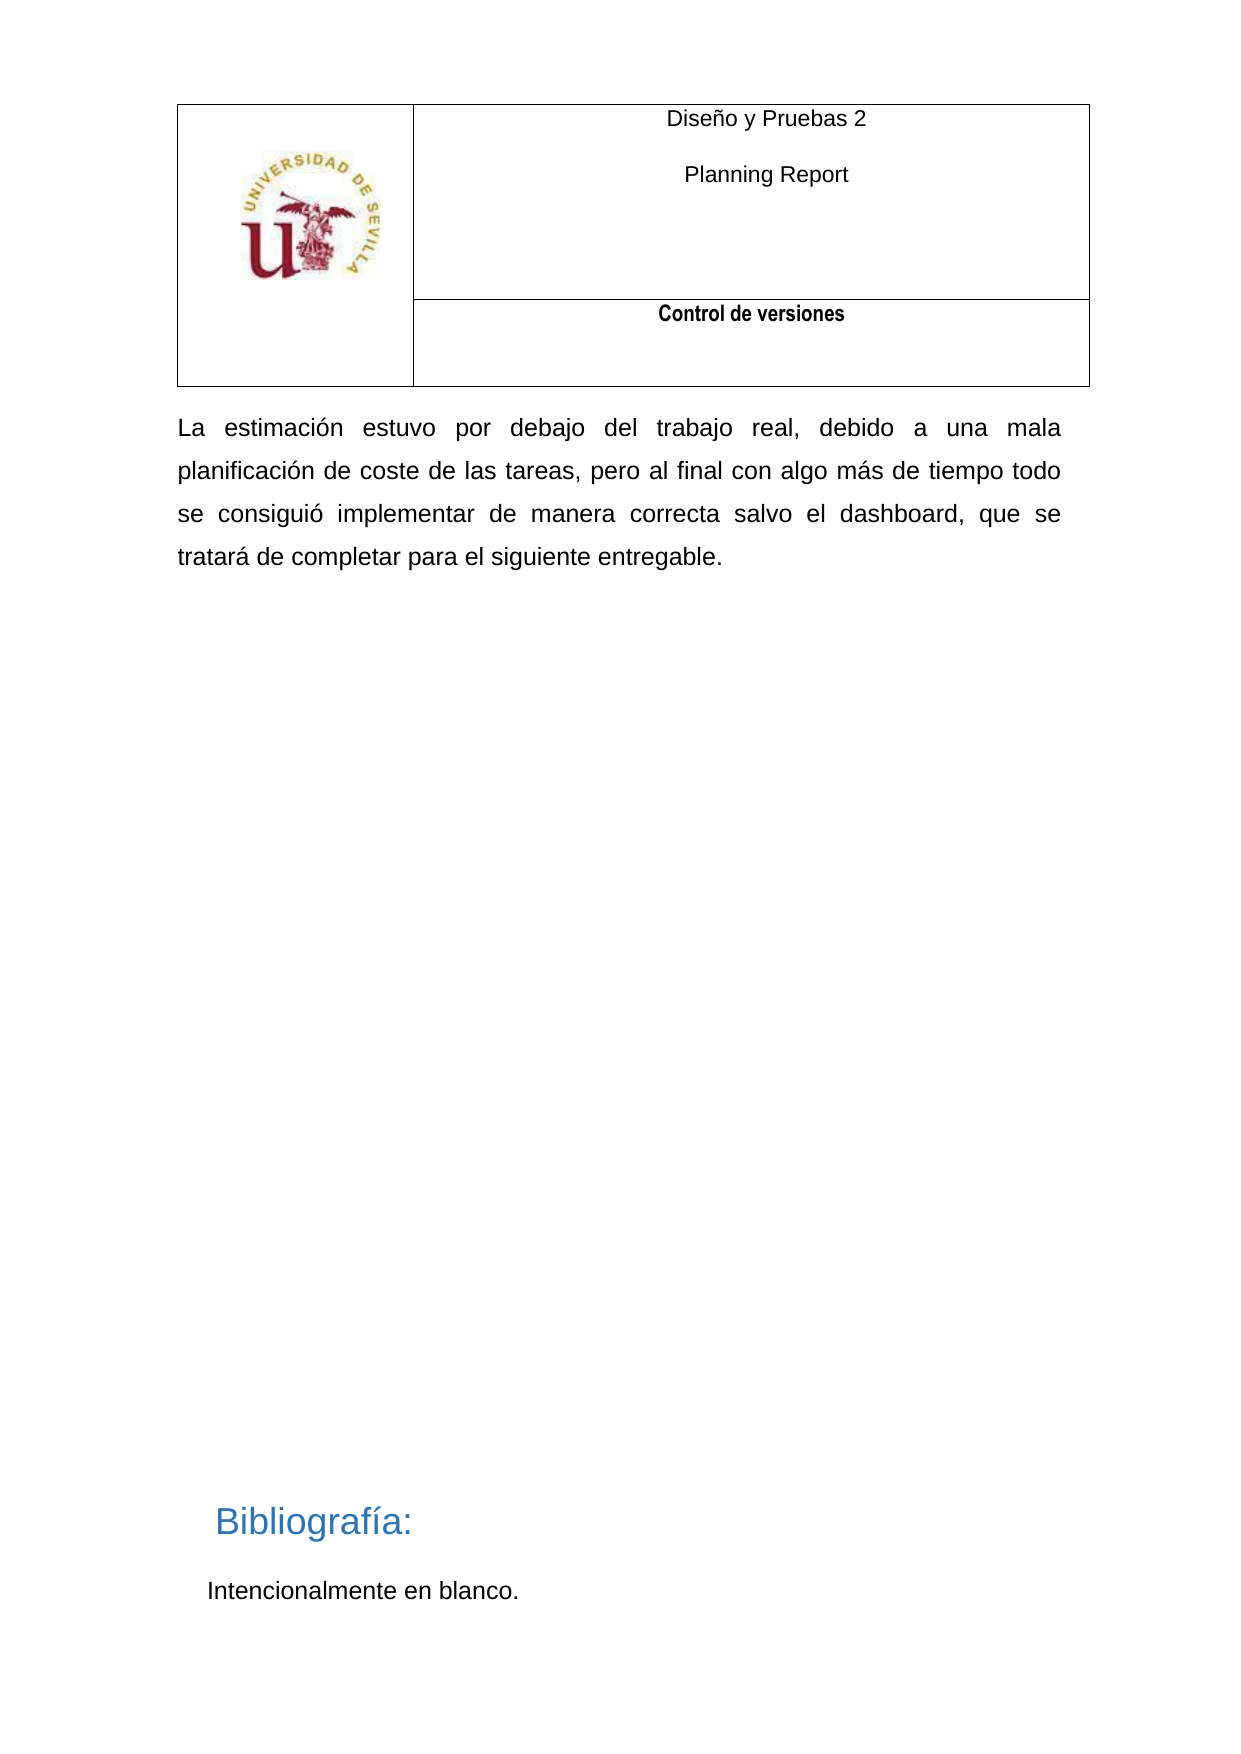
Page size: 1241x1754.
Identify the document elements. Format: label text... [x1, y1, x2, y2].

text La estimación estuvo por debajo del trabajo real, debido a una mala planificación de coste de las tareas, pero al final con algo más de tiempo todo se consiguió implementar de manera correcta salvo el dashboard, que se tratará de completar para el siguiente entregable. [177, 413, 1063, 571]
subtitle Bibliografía: [215, 1499, 1063, 1542]
text Intencionalmente en blanco. [177, 1576, 1063, 1605]
picture [240, 151, 381, 280]
